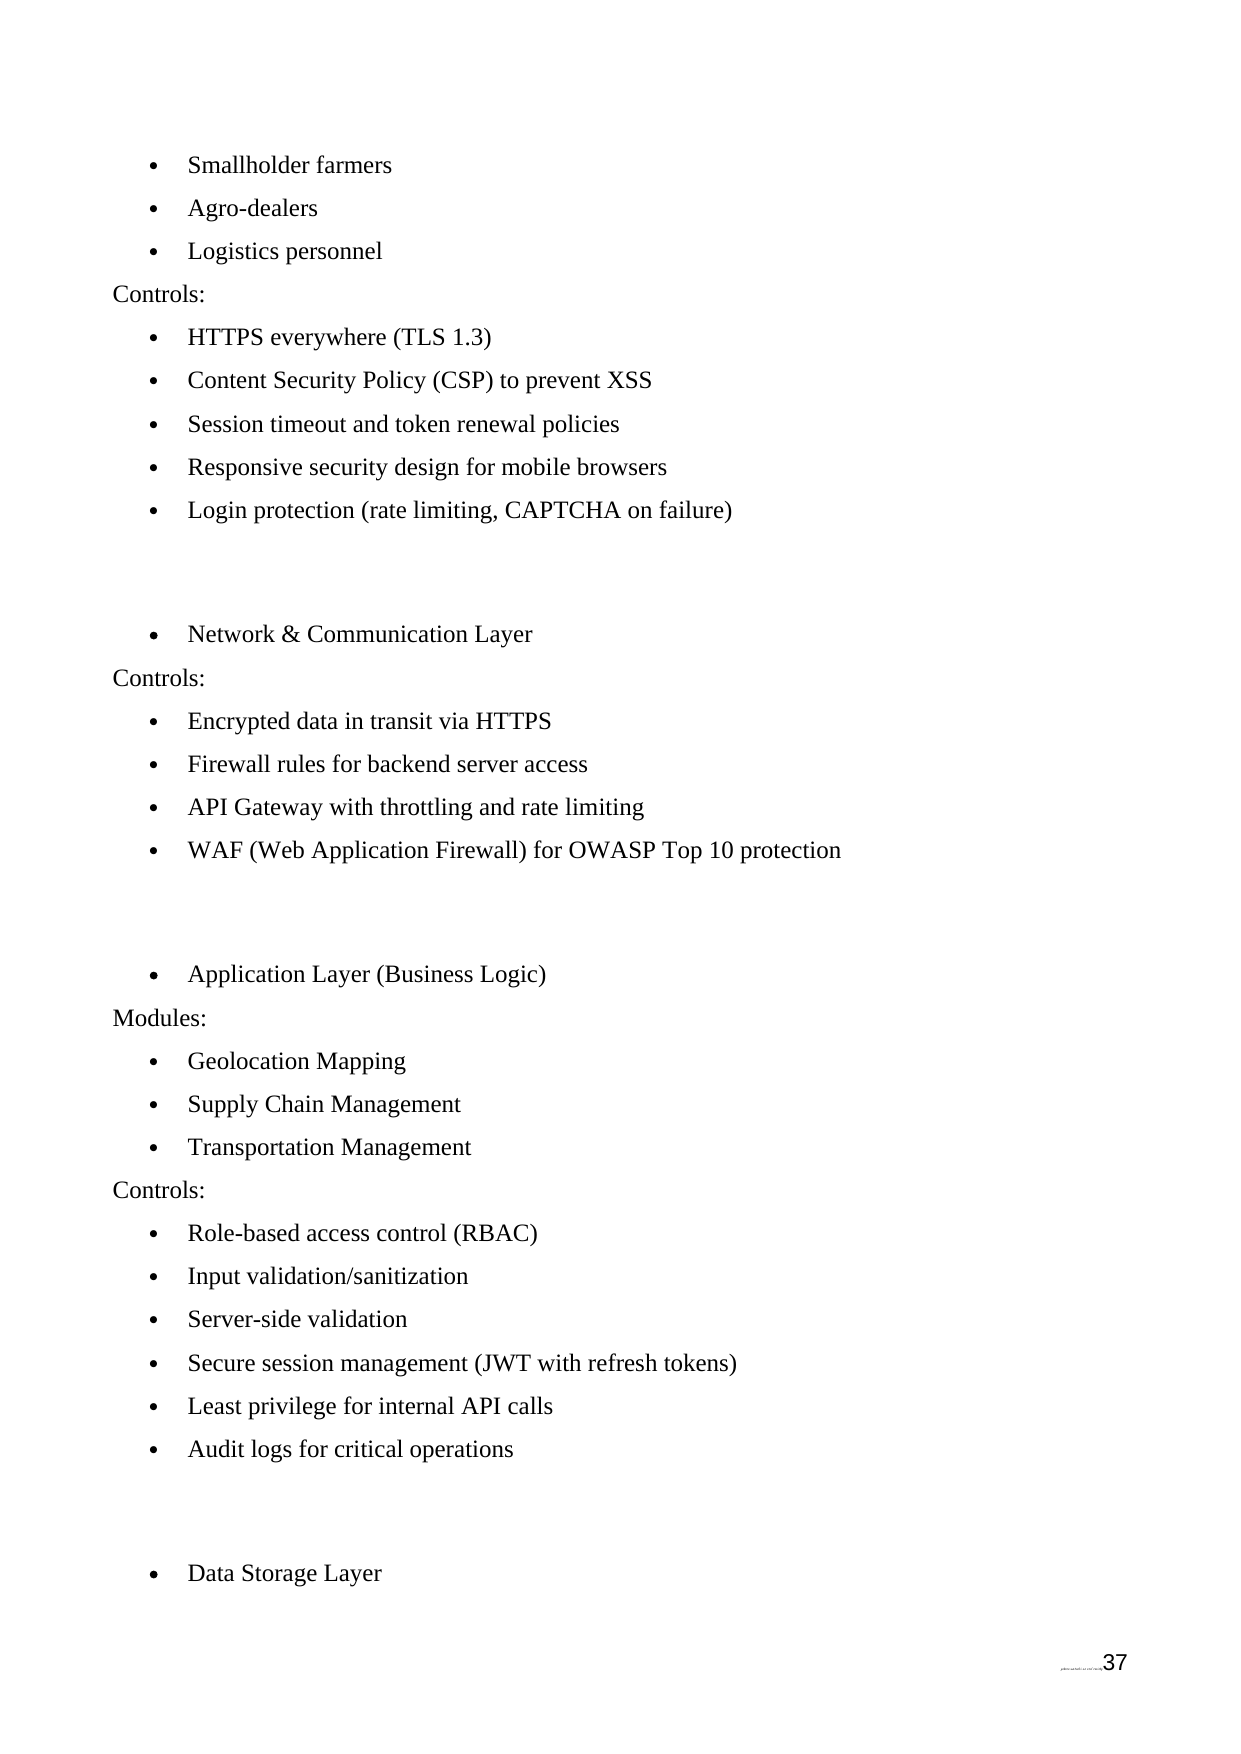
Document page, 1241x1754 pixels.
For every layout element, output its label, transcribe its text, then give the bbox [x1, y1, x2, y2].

list Content Security Policy (CSP) to prevent XSS [150, 366, 1128, 394]
list Server-side validation [150, 1304, 1128, 1333]
text Controls: [112, 279, 1128, 308]
list Encrypted data in transit via HTTPS [150, 706, 1128, 734]
list Smallholder farmers [150, 150, 1128, 179]
text Modules: [112, 1003, 1128, 1031]
list WAF (Web Application Firewall) for OWASP Top 10 protection [150, 835, 1128, 864]
list Agro-dealers [150, 193, 1128, 222]
list Session timeout and token renewal policies [150, 409, 1128, 437]
list HTTPS everywhere (TLS 1.3) [150, 322, 1128, 351]
list Logistics personnel [150, 236, 1128, 265]
list Supply Chain Management [150, 1089, 1128, 1118]
text Controls: [112, 1175, 1128, 1204]
list Network & Communication Layer [150, 619, 1128, 648]
list Audit logs for critical operations [150, 1434, 1128, 1463]
list Input validation/sanitization [150, 1261, 1128, 1290]
text Controls: [112, 663, 1128, 691]
list Data Storage Layer [150, 1558, 1128, 1587]
list Firewall rules for backend server access [150, 749, 1128, 778]
list Geolocation Mapping [150, 1046, 1128, 1074]
list Application Layer (Business Logic) [150, 959, 1128, 988]
list Secure session management (JWT with refresh tokens) [150, 1348, 1128, 1376]
list Least privilege for internal API calls [150, 1391, 1128, 1419]
list Role-based access control (RBAC) [150, 1218, 1128, 1247]
list Transportation Management [150, 1132, 1128, 1161]
list Login protection (rate limiting, CAPTCHA on failure) [150, 495, 1128, 524]
list API Gateway with throttling and rate limiting [150, 792, 1128, 821]
list Responsive security design for mobile browsers [150, 452, 1128, 481]
